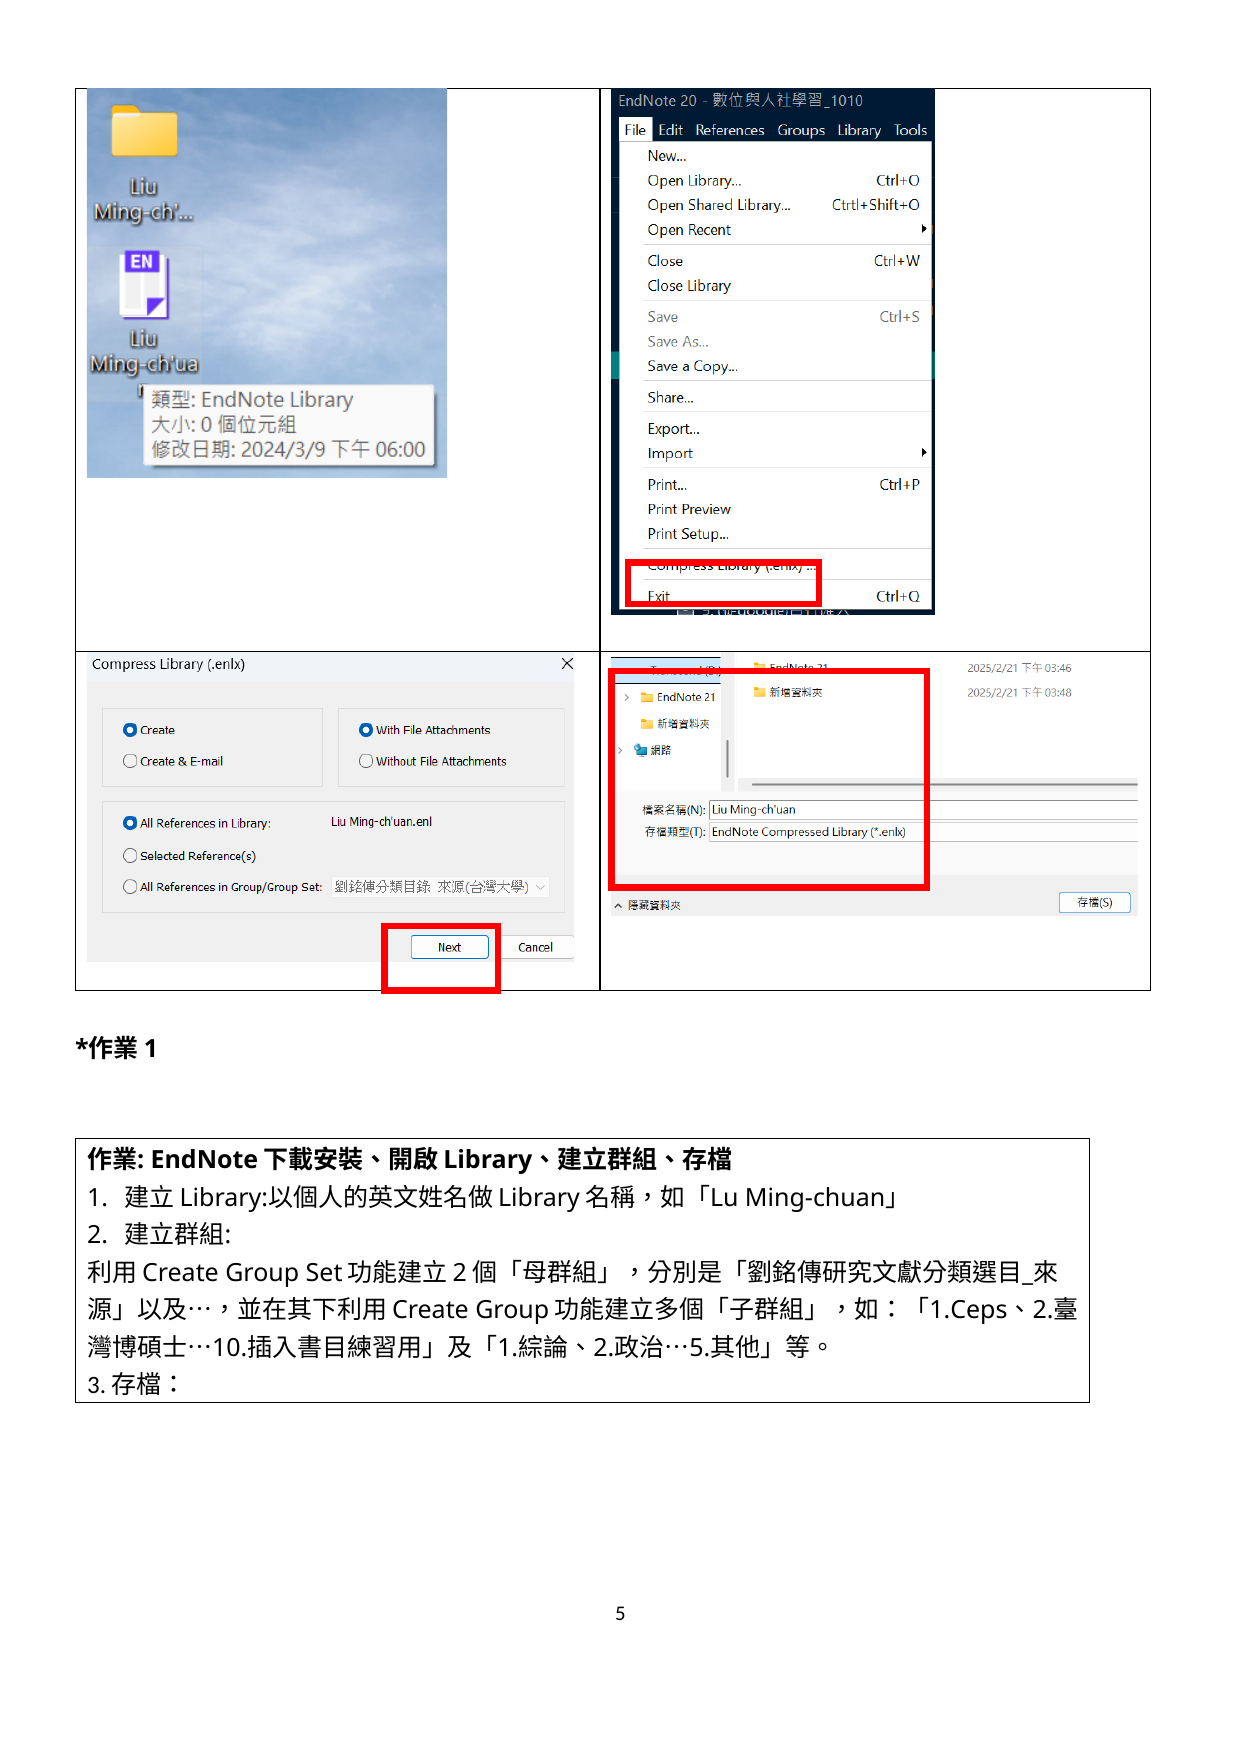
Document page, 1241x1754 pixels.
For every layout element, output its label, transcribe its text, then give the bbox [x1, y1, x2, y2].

table_cell [601, 652, 1150, 989]
table_cell [501, 652, 599, 989]
table_cell [388, 962, 495, 987]
picture [611, 88, 935, 615]
table_header [601, 89, 1150, 651]
table_header [76, 89, 599, 651]
picture [86, 652, 575, 962]
picture [86, 88, 448, 478]
table_header 作業: EndNote下載安裝、開啟Library、建立群組、存檔 建立Library:以個人的英文姓名做Library名稱，如「Lu Ming-chuan」 建立群組: 利用Create Group Set功能建立2個「母群組」，分別是「劉銘傳研究文獻分類選目_來源」以及…，並在其下利用Create Group功能建立多個「子群組」，如：「1.Ceps、2.臺灣博碩士…10.插入書目練習用」及「1.綜論、2.政治…5.其他」等。 3. 存檔： [76, 1139, 1089, 1402]
subtitle *作業1 [75, 1028, 1165, 1066]
picture [611, 652, 1138, 916]
table_cell [76, 652, 381, 989]
picture [388, 929, 495, 962]
picture [615, 674, 924, 884]
